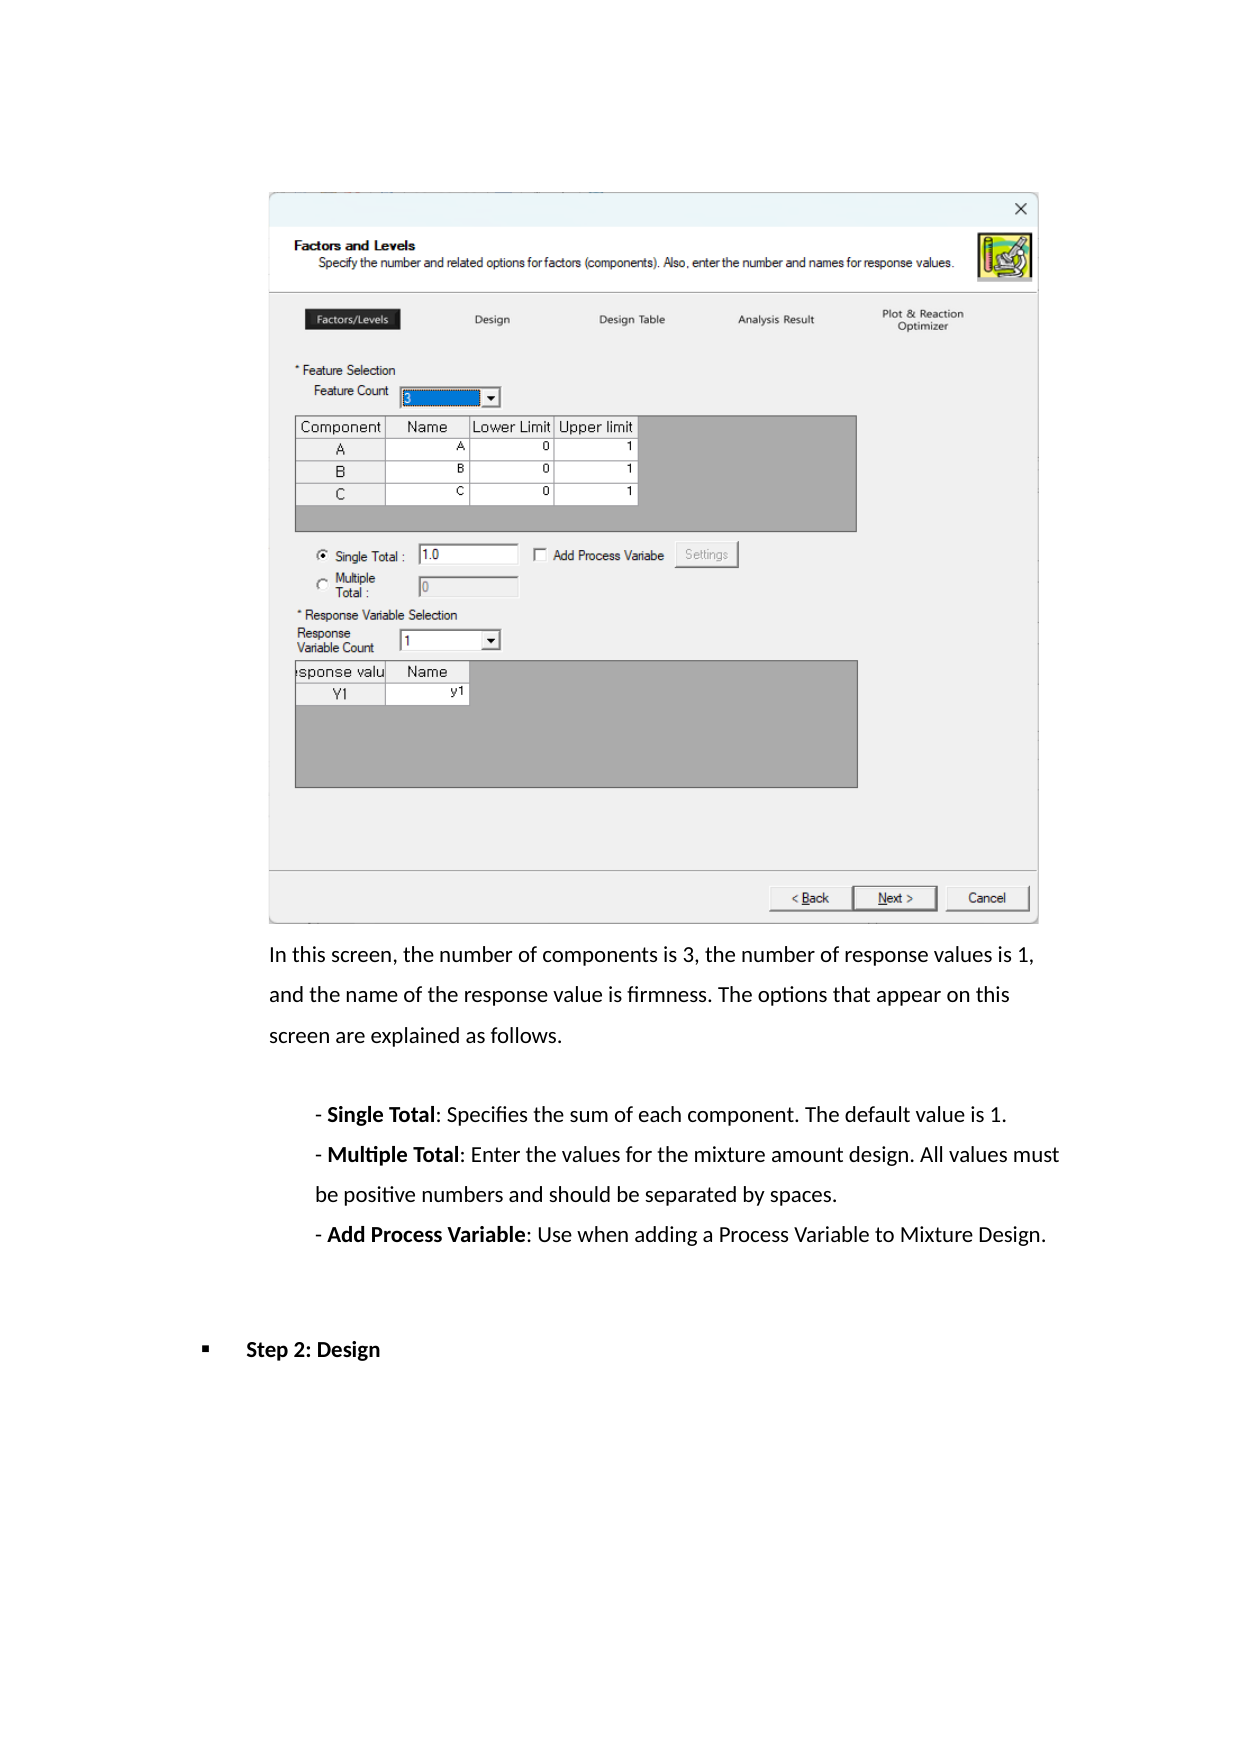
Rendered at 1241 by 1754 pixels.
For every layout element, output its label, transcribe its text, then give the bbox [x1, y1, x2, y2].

list - Add Process Variable: Use when adding a Process Variable to Mixture Design. [315, 1215, 1069, 1253]
picture [268, 192, 1039, 924]
list In this screen, the number of components is 3, the number of response values is 1, and the name of the response value is firmness. The options that appear on this screen are explained as follows. [269, 935, 1069, 1054]
list - Multiple Total: Enter the values for the mixture amount design. All values must be positive numbers and should be separated by spaces. [315, 1135, 1069, 1213]
list - Single Total: Specifies the sum of each component. The default value is 1. [315, 1096, 1069, 1133]
list Step 2: Design [200, 1330, 1069, 1368]
